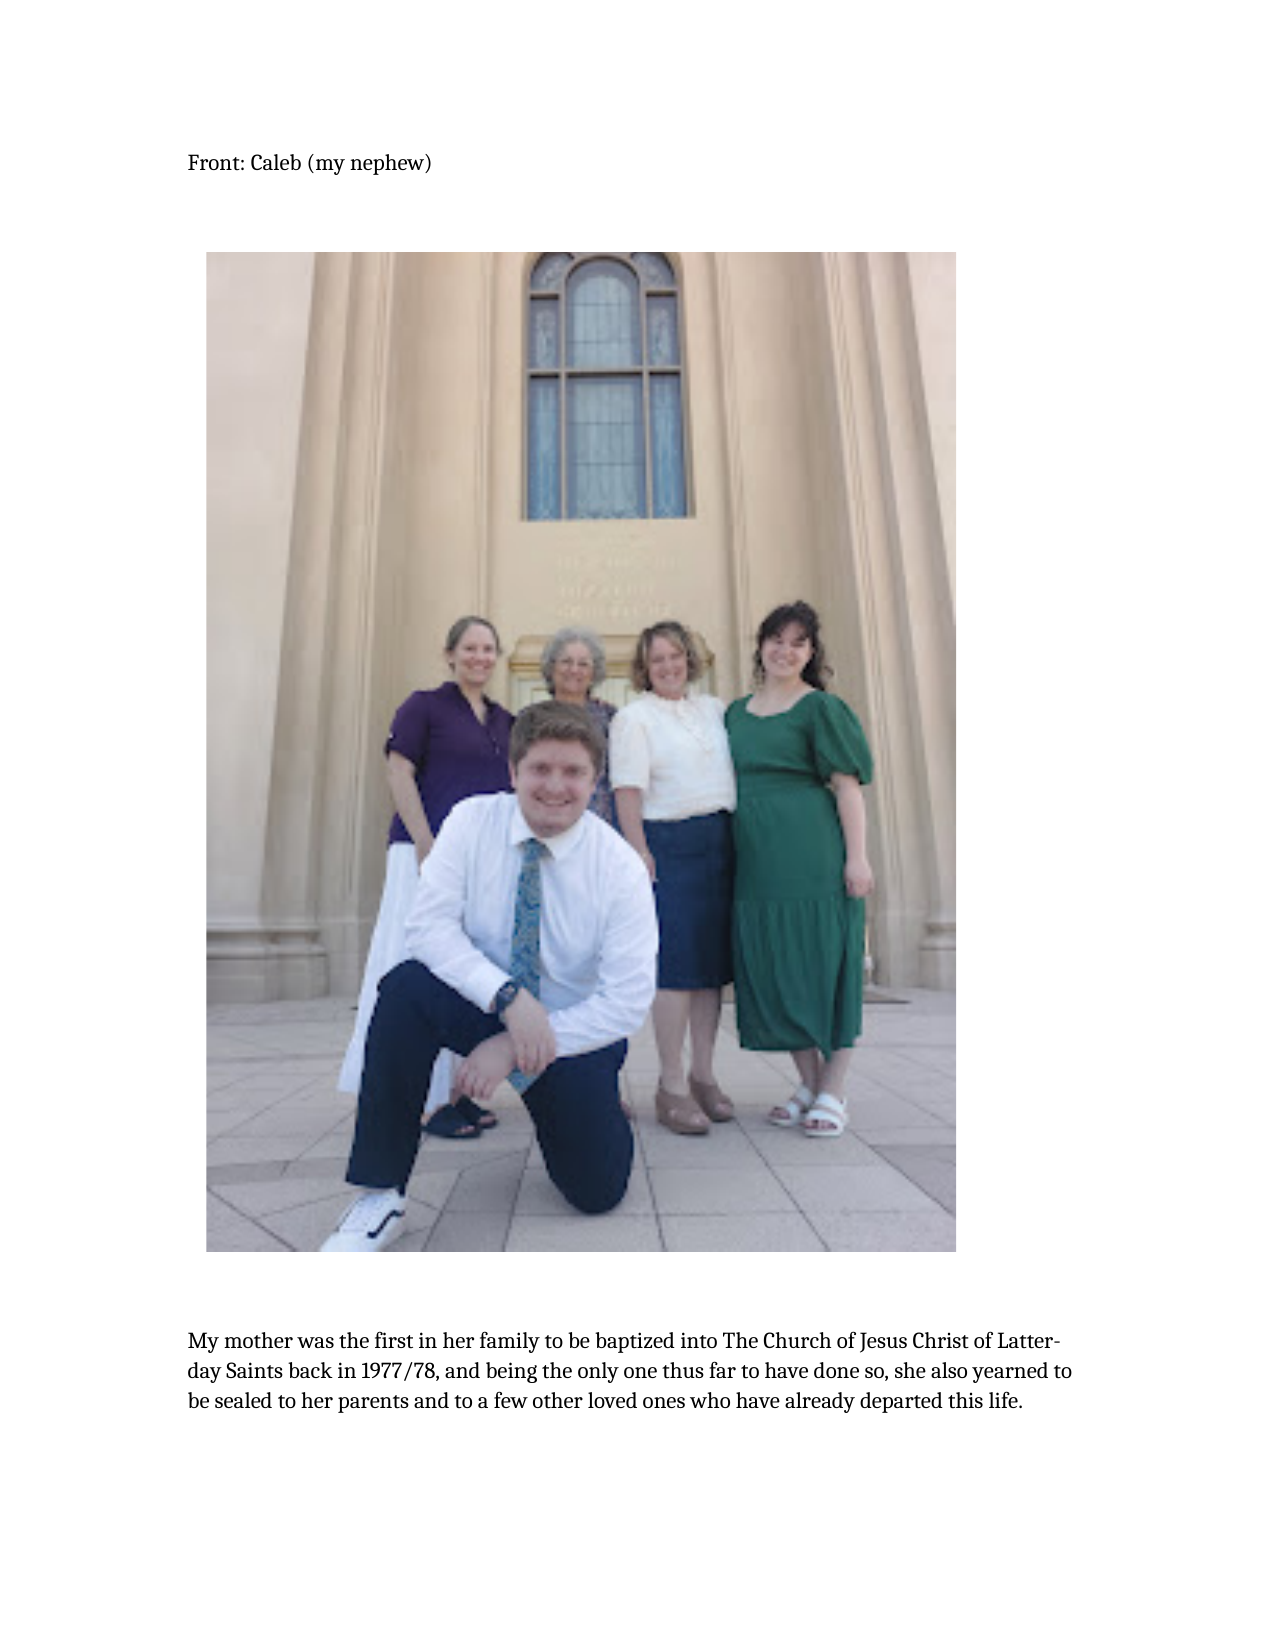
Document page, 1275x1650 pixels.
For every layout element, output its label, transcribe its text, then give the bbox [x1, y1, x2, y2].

text Front: Caleb (my nephew) [187, 150, 1087, 176]
picture [206, 252, 957, 1252]
text My mother was the first in her family to be baptized into The Church of Jesus Christ of Latter-day Saints back in 1977/78, and being the only one thus far to have done so, she also yearned to be sealed to her parents and to a few other loved ones who have already departed this life. [187, 1328, 1087, 1414]
